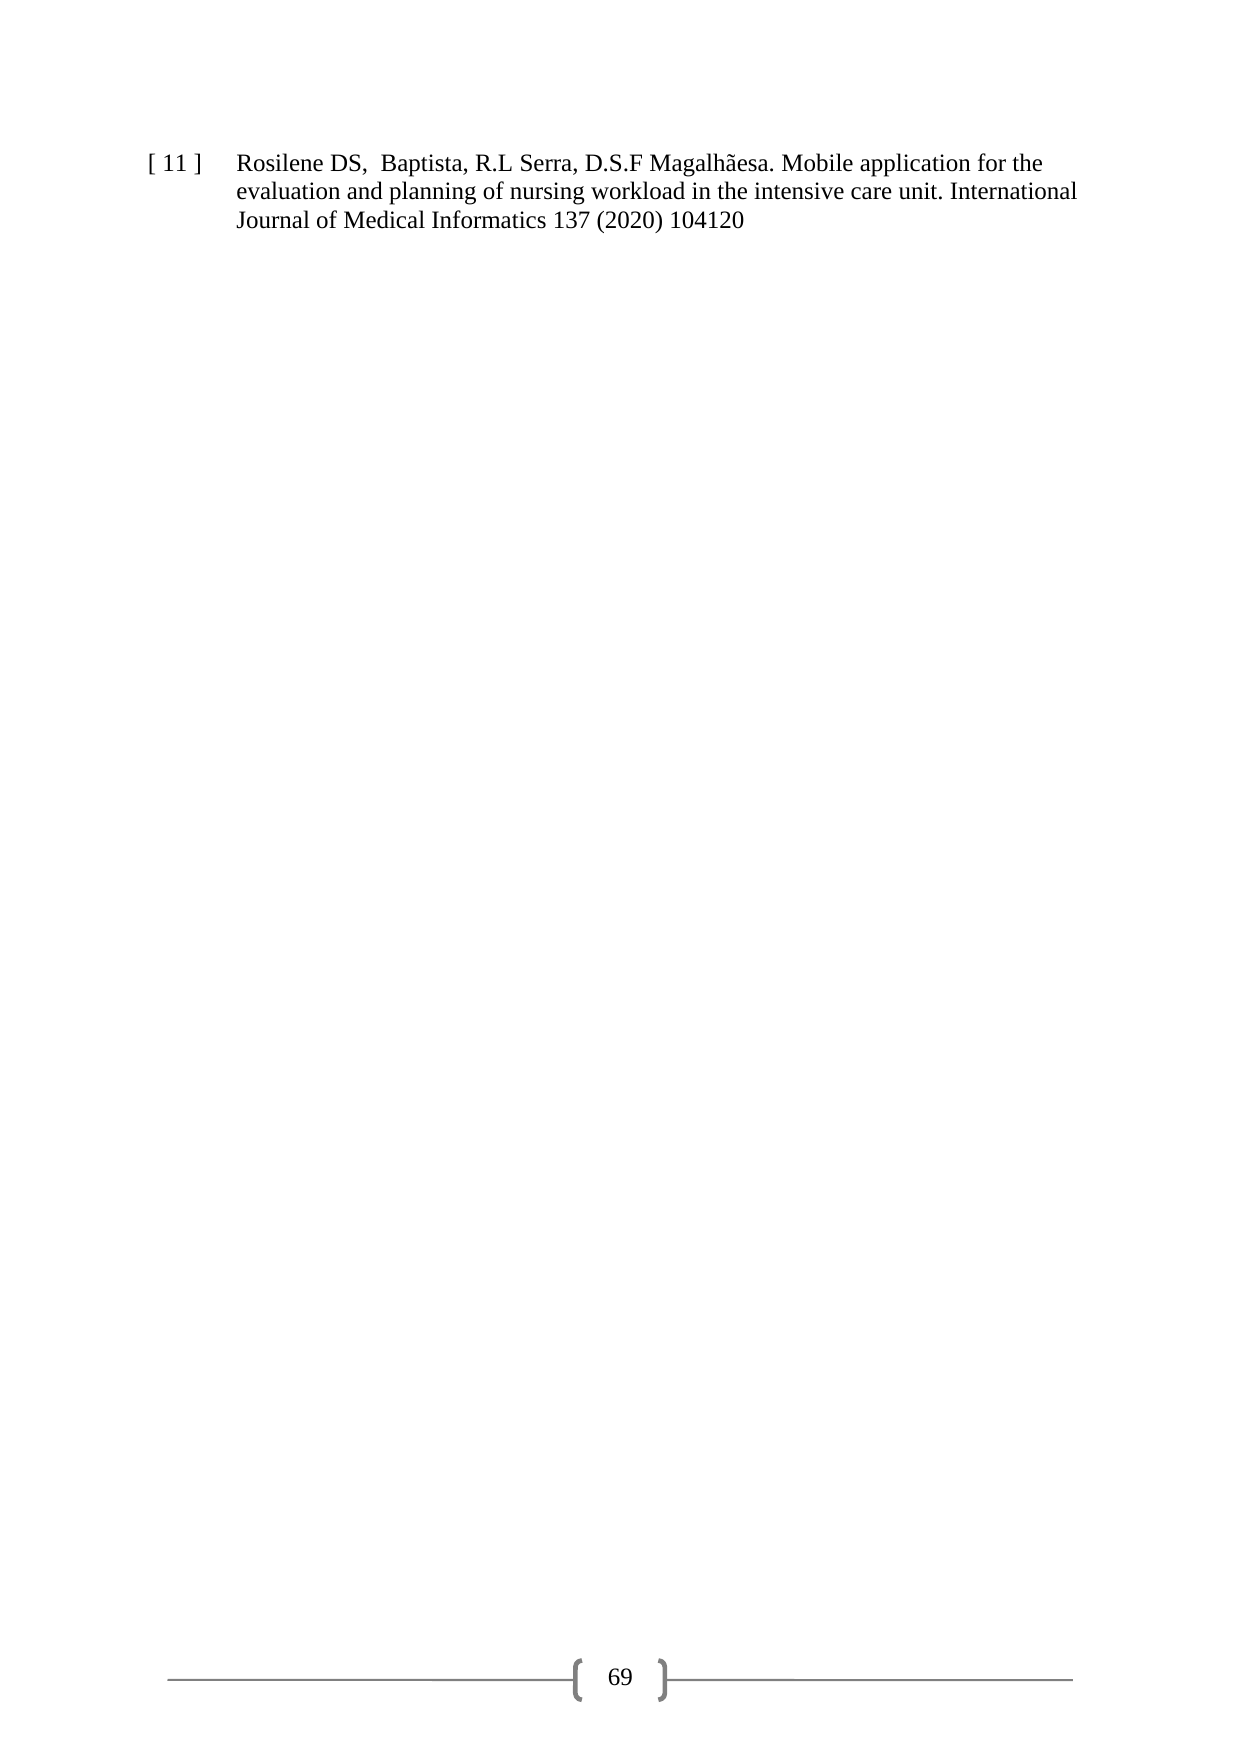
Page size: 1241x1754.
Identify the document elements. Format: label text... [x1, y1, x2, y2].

list Rosilene DS, Baptista, R.L Serra, D.S.F Magalhãesa. Mobile application for the evaluation and planning of nursing workload in the intensive care unit. International Journal of Medical Informatics 137 (2020) 104120 [148, 148, 1093, 234]
